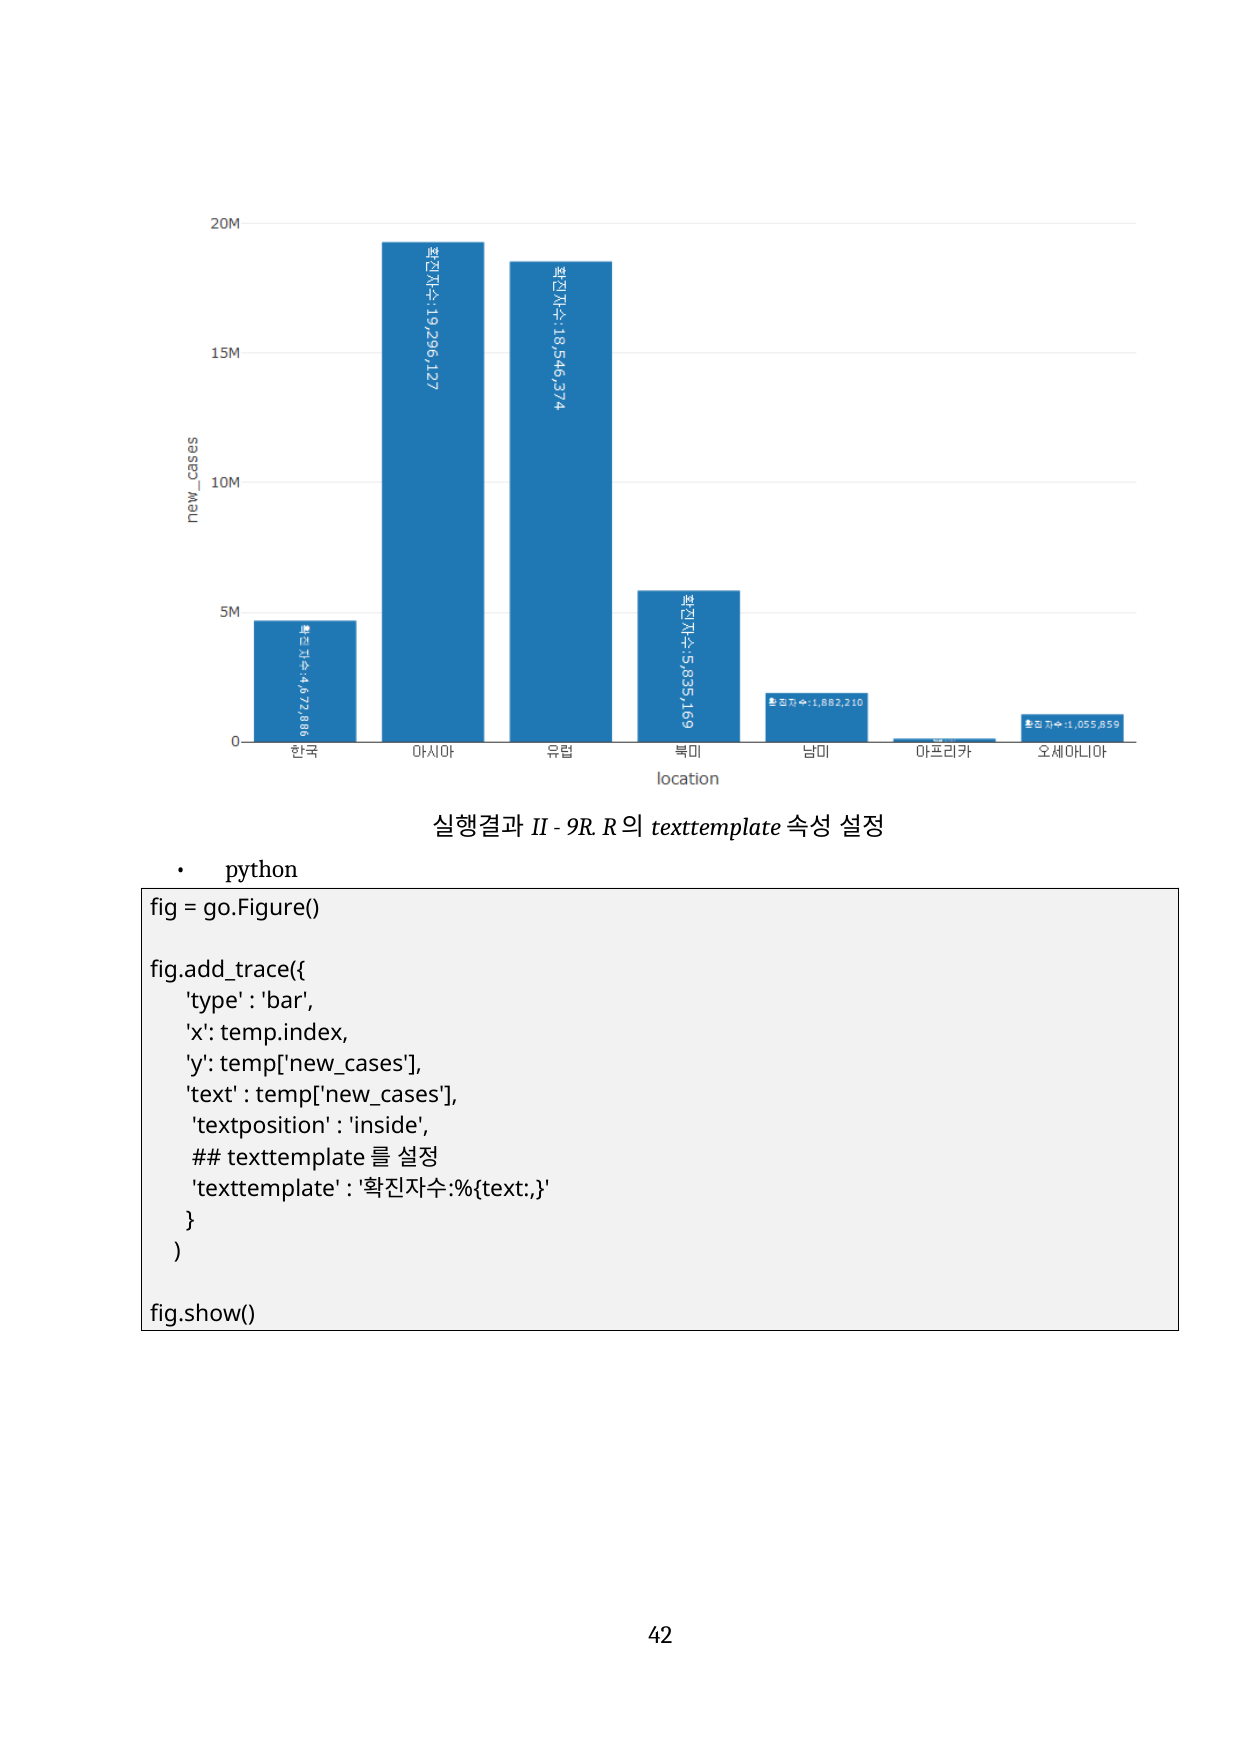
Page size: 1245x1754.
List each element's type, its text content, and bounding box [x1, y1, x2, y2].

list python [175, 855, 1170, 884]
text 실행결과 II - 9R. R의 texttemplate 속성 설정 [150, 808, 1170, 842]
picture [172, 187, 1148, 788]
text fig = go.Figure() fig.add_trace({ 'type' : 'bar', 'x': temp.index, 'y': temp['new_cases'], 'text' : temp['new_cases'], 'textposition' : 'inside', ## texttemplate를 설정 'texttemplate' : '확진자수:%{text:,}' } ) fig.show() [142, 889, 1178, 1330]
